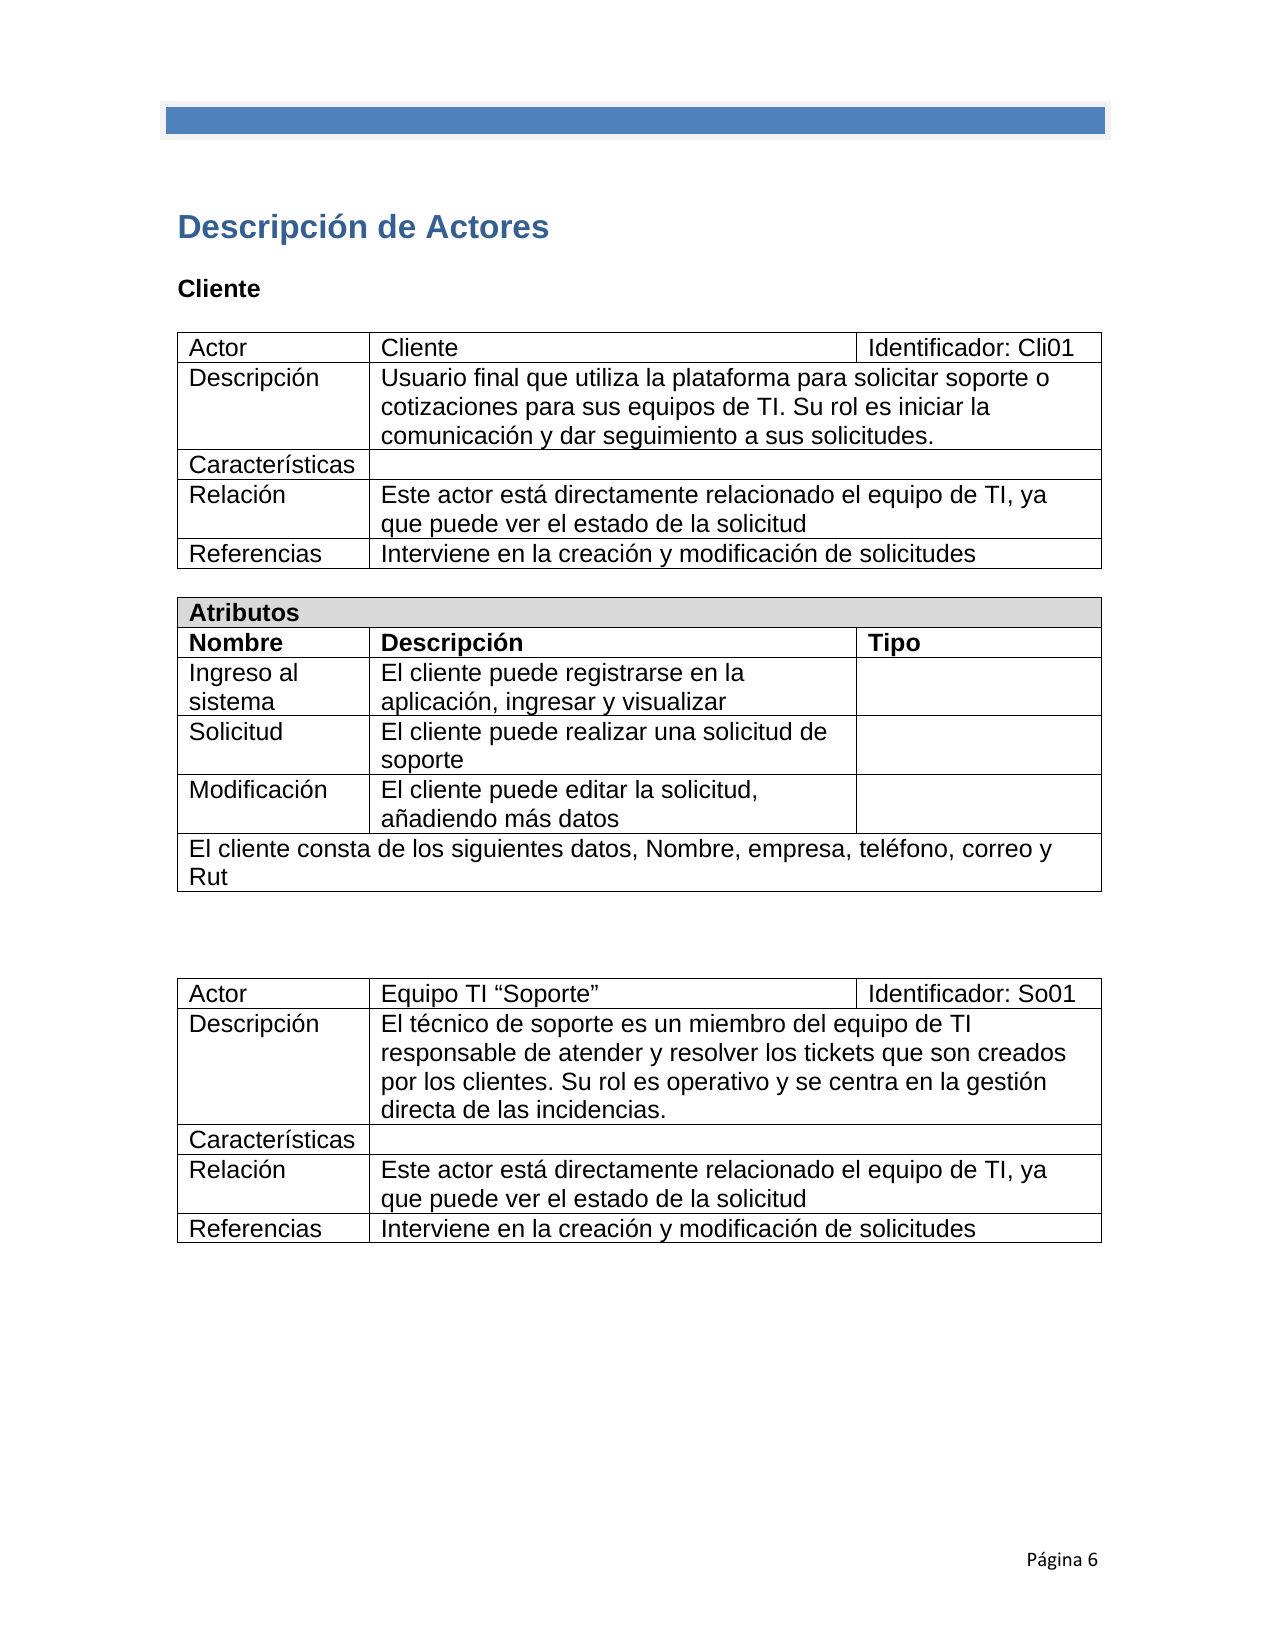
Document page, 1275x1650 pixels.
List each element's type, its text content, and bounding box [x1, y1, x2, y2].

table_cell Nombre [178, 628, 369, 657]
table_cell Referencias [178, 539, 369, 567]
table_header Actor [178, 333, 369, 362]
table_cell [857, 658, 1101, 715]
table_cell Características [178, 1125, 369, 1154]
table_cell El cliente puede editar la solicitud, añadiendo más datos [370, 775, 856, 832]
text Cliente [177, 274, 1098, 303]
table_cell Modificación [178, 775, 369, 832]
table_cell Interviene en la creación y modificación de solicitudes [370, 1214, 1101, 1242]
table_cell Descripción [178, 1009, 369, 1124]
table_cell [370, 1125, 1101, 1154]
table_cell Ingreso al sistema [178, 658, 369, 715]
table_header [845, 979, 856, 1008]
table_cell El técnico de soporte es un miembro del equipo de TI responsable de atender y resolver los tickets que son creados por los clientes. Su rol es operativo y se centra en la gestión directa de las incidencias. [370, 1009, 1101, 1124]
table_cell Interviene en la creación y modificación de solicitudes [370, 539, 1101, 567]
table_cell [857, 775, 1101, 832]
table_cell Referencias [178, 1214, 369, 1242]
table_cell Este actor está directamente relacionado el equipo de TI, ya que puede ver el estado de la solicitud [370, 1155, 1101, 1212]
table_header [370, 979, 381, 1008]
table_cell Relación [178, 1155, 369, 1212]
table_cell El cliente consta de los siguientes datos, Nombre, empresa, teléfono, correo y Rut [178, 834, 1101, 891]
table_cell Descripción [178, 363, 369, 449]
table_cell El cliente puede realizar una solicitud de soporte [370, 716, 856, 774]
table_cell Usuario final que utiliza la plataforma para solicitar soporte o cotizaciones para sus equipos de TI. Su rol es iniciar la comunicación y dar seguimiento a sus solicitudes. [370, 363, 1101, 449]
table_cell El cliente puede registrarse en la aplicación, ingresar y visualizar [370, 658, 856, 715]
table_cell Tipo [857, 628, 1101, 657]
table_cell Descripción [370, 628, 856, 657]
table_cell [370, 450, 1101, 479]
table_cell Características [178, 450, 369, 479]
table_cell Solicitud [178, 716, 369, 774]
table_cell Este actor está directamente relacionado el equipo de TI, ya que puede ver el estado de la solicitud [370, 480, 1101, 538]
table_header Atributos [178, 598, 1101, 627]
text Descripción de Actores [177, 207, 1098, 245]
table_header Identificador: So01 [857, 979, 1101, 1008]
table_cell Relación [178, 480, 369, 538]
table_cell [857, 716, 1101, 774]
table_header Identificador: Cli01 [857, 333, 1101, 362]
table_header Actor [178, 979, 369, 1008]
